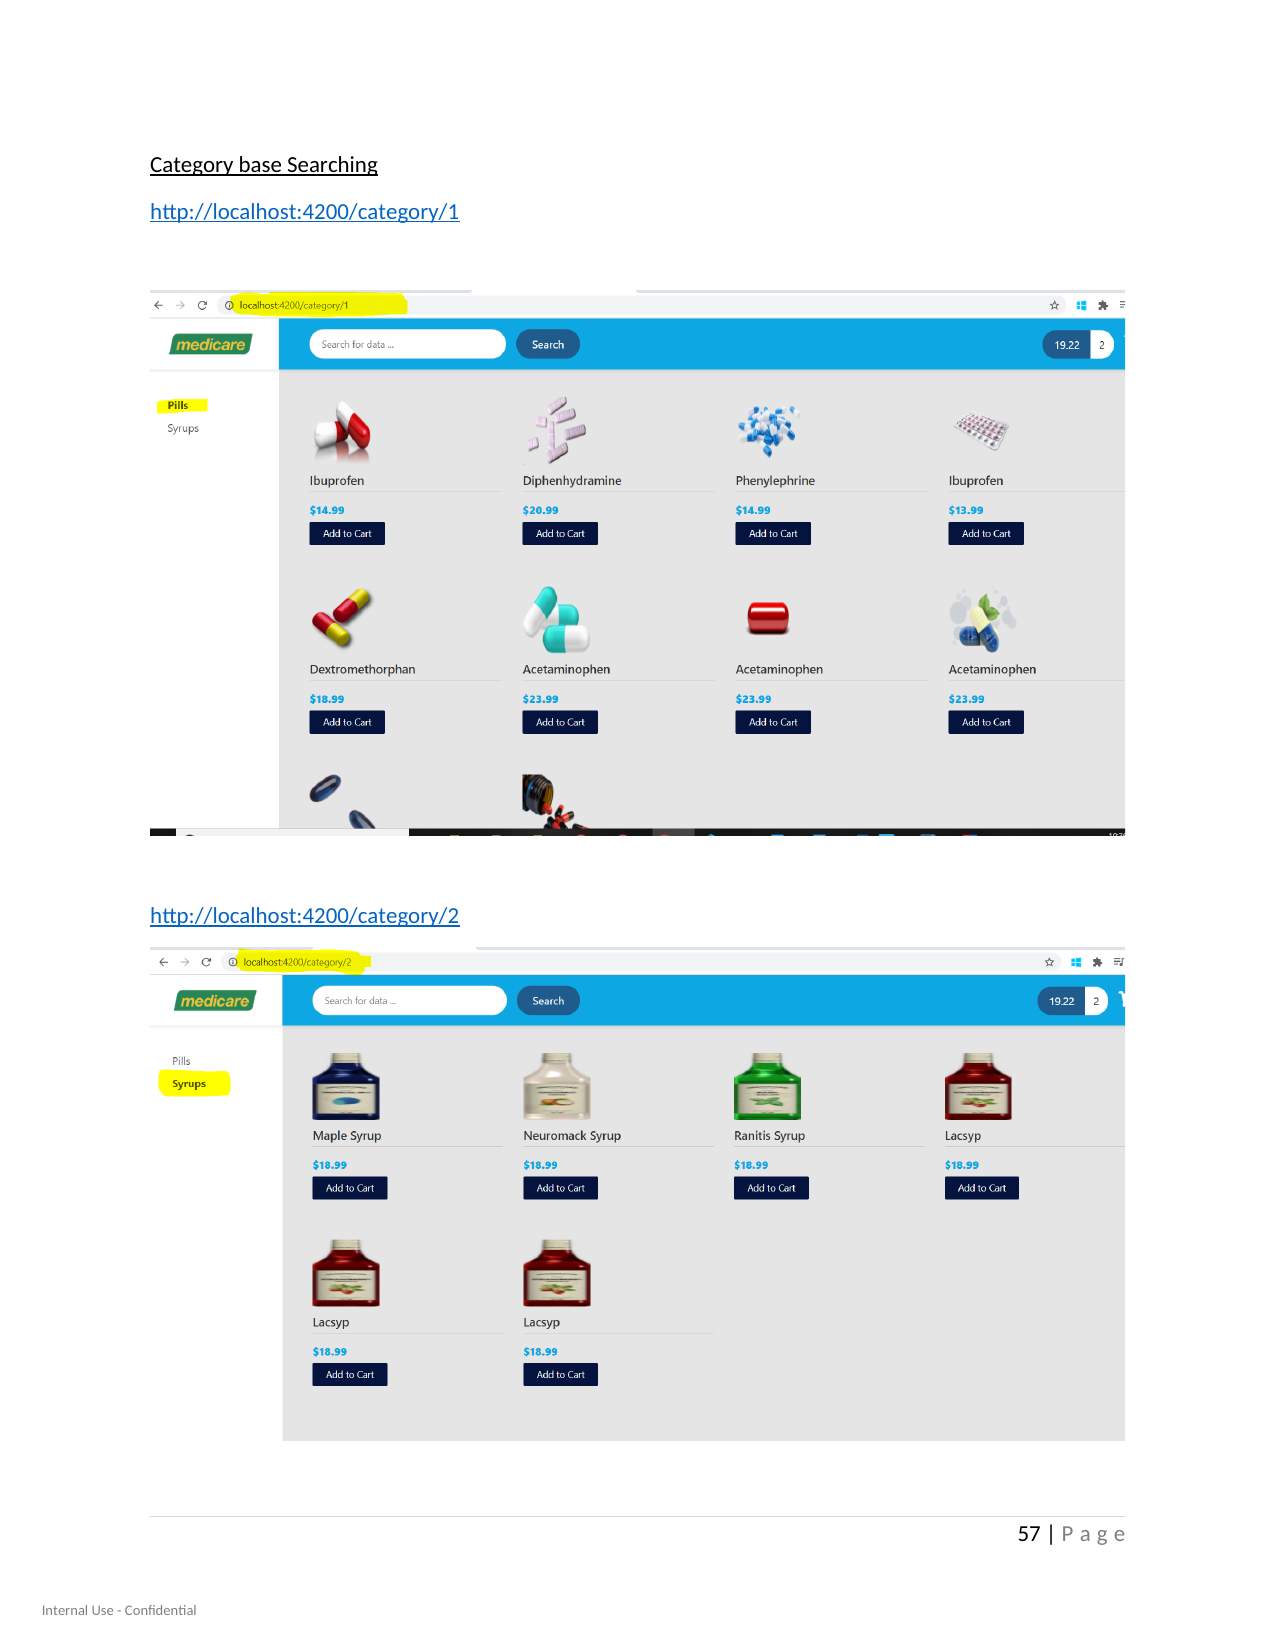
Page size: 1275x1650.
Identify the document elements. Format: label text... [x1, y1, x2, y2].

picture [1038, 987, 1107, 1015]
text http://localhost:4200/category/2 [150, 901, 1125, 929]
picture [150, 947, 1125, 1441]
picture [1119, 992, 1125, 1006]
text http://localhost:4200/category/1 [150, 197, 1125, 225]
picture [517, 330, 579, 358]
picture [1043, 331, 1113, 358]
picture [310, 330, 505, 358]
text Category base Searching [150, 150, 1125, 178]
picture [518, 986, 579, 1014]
picture [150, 290, 1125, 836]
picture [313, 986, 506, 1015]
